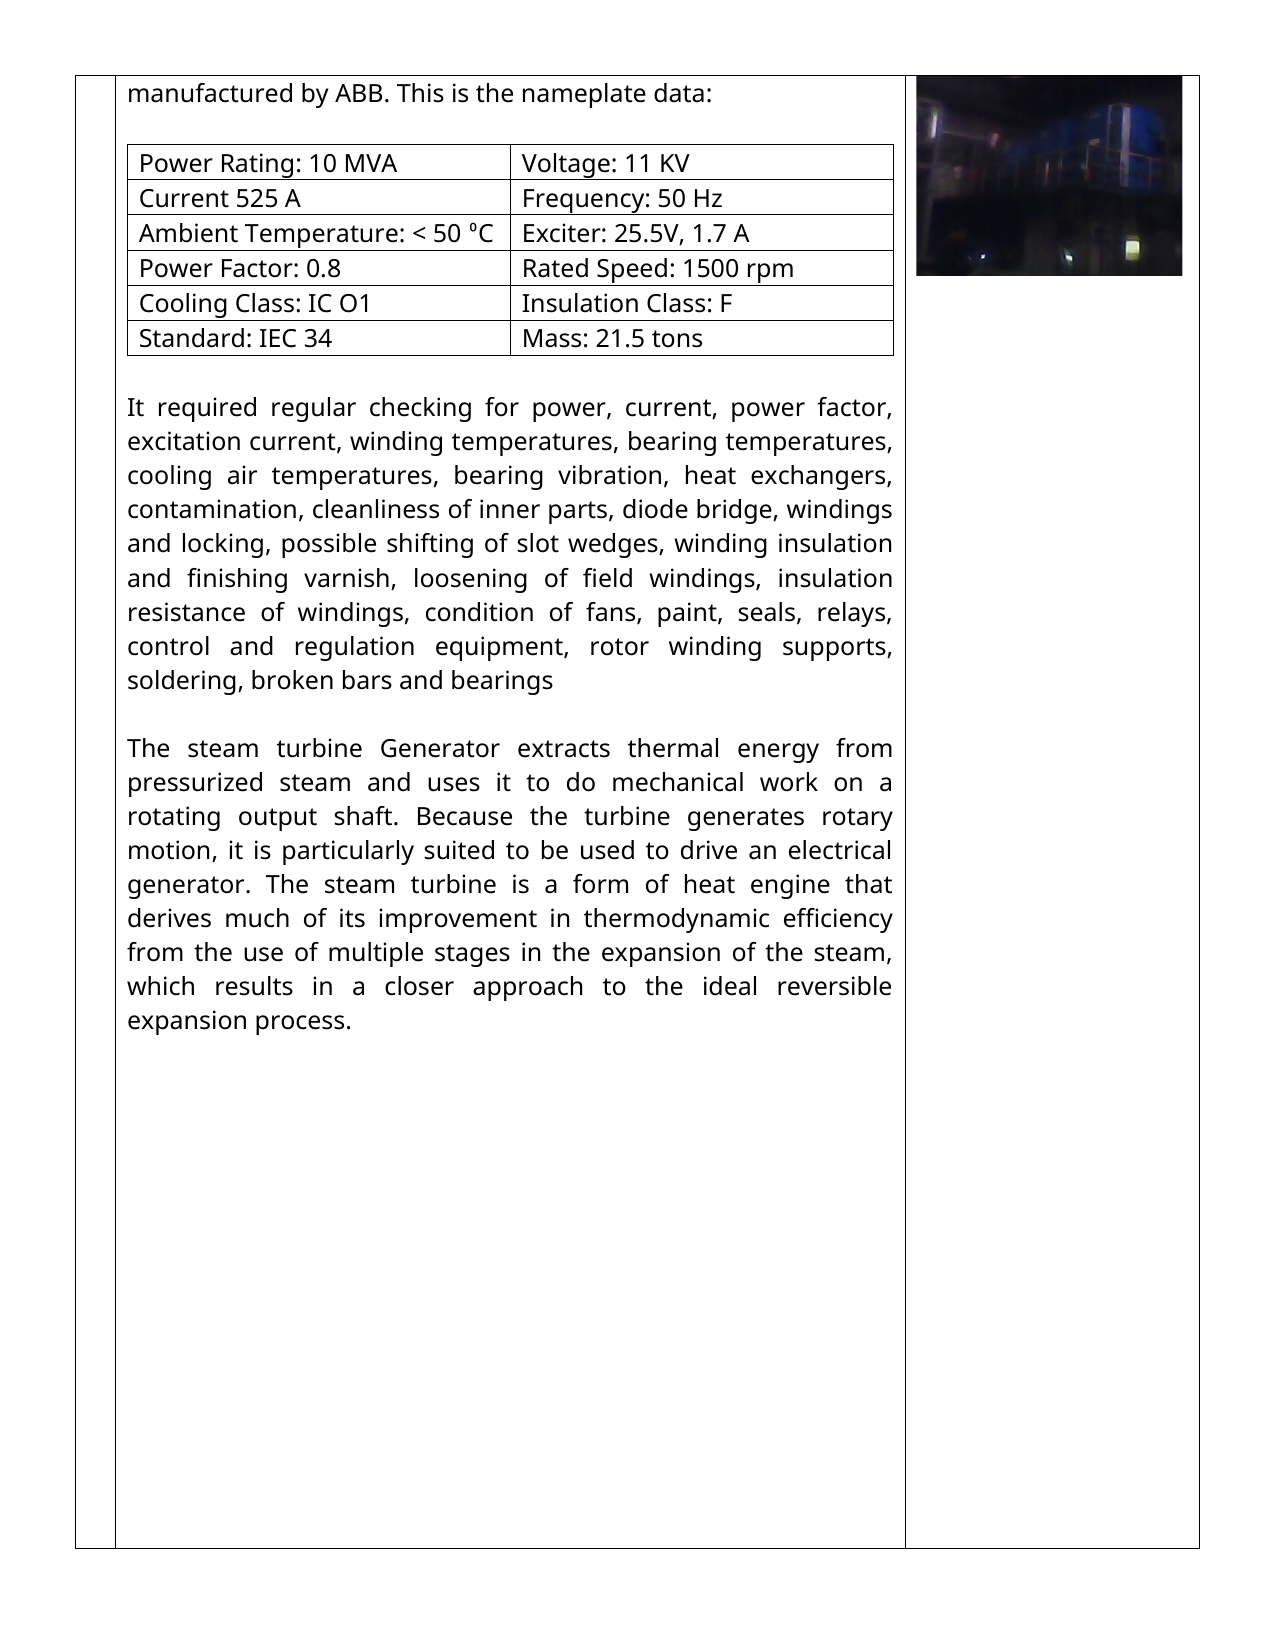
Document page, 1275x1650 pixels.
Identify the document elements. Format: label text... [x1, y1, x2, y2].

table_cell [116, 76, 905, 1548]
picture [916, 76, 1183, 276]
table_cell 2 [76, 76, 115, 1548]
table_cell [906, 76, 1199, 1548]
